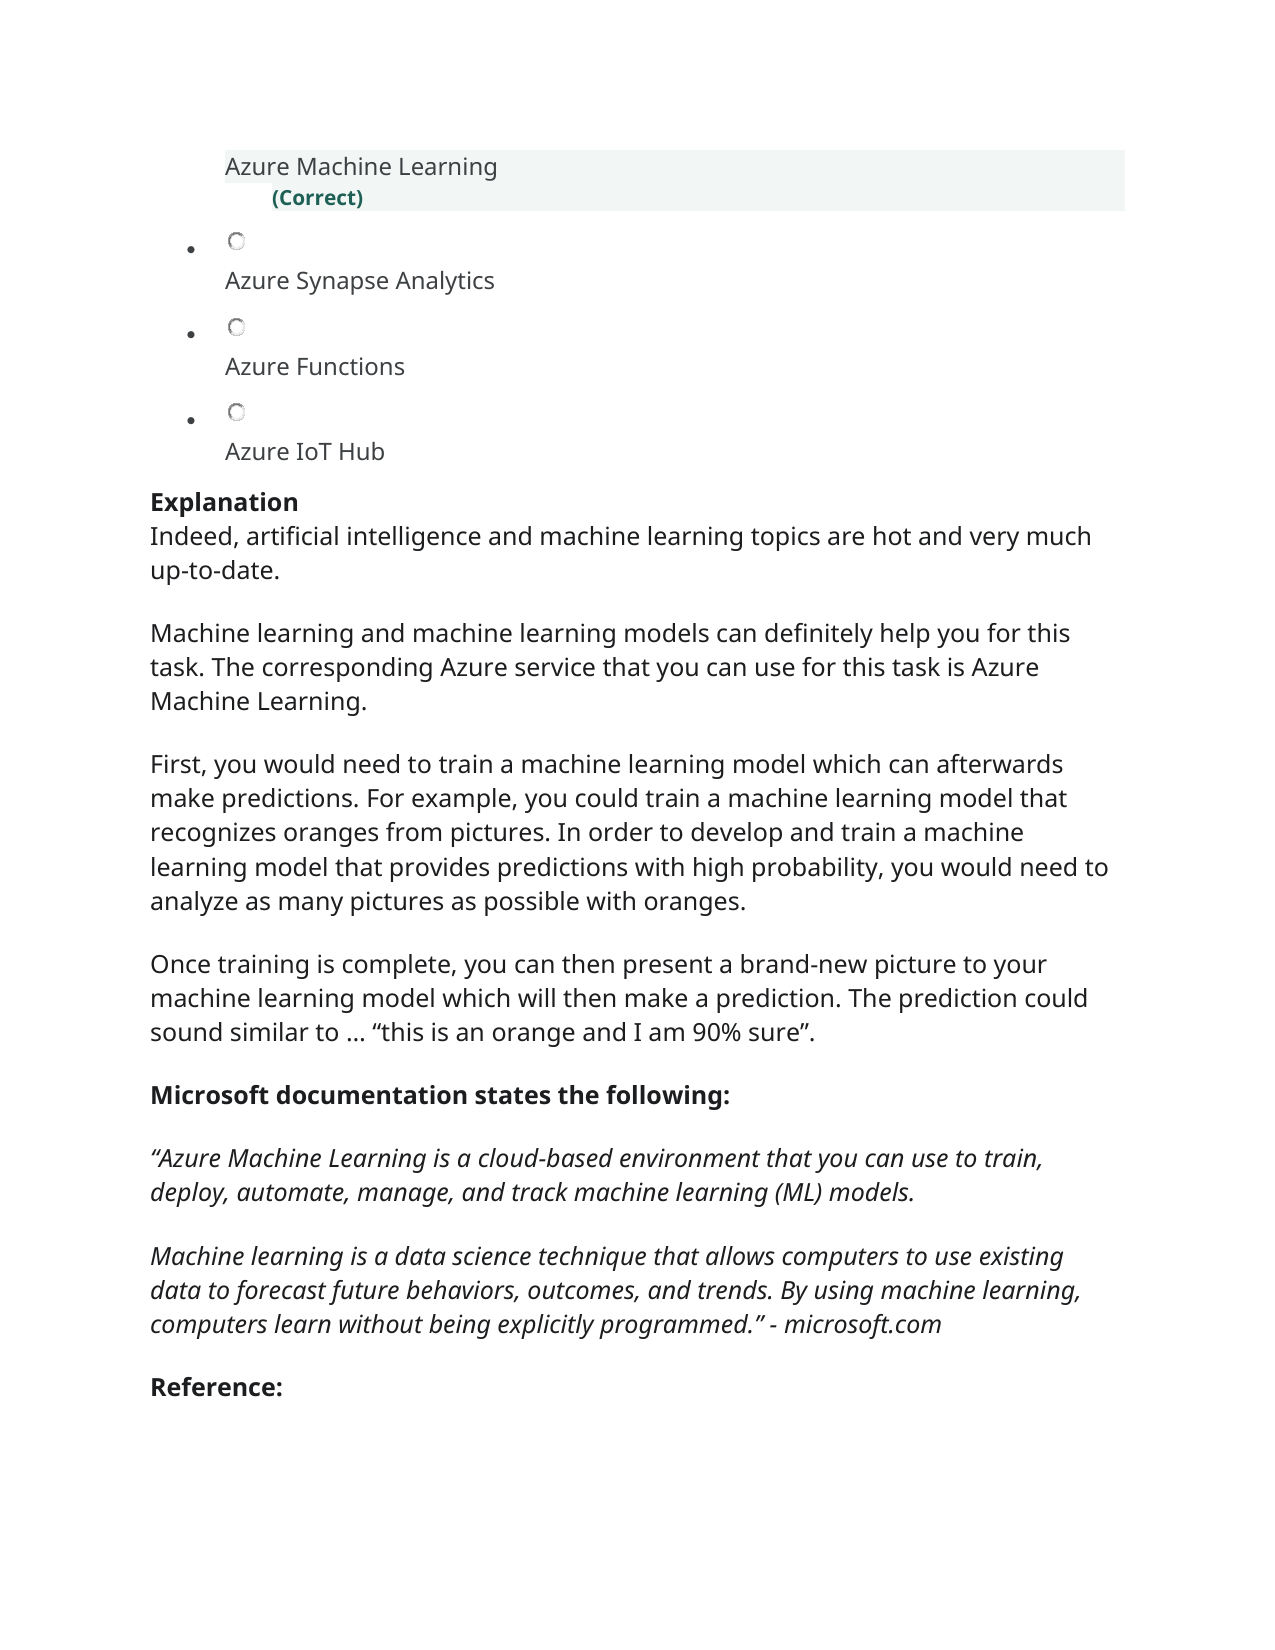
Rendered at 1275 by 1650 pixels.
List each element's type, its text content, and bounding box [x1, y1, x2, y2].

text Azure Functions [225, 349, 1125, 382]
text Indeed, artificial intelligence and machine learning topics are hot and very much up-to-date. [150, 518, 1125, 586]
text Once training is complete, you can then present a brand-new picture to your machine learning model which will then make a prediction. The prediction could sound similar to … “this is an orange and I am 90% sure”. [150, 946, 1125, 1049]
text (Correct) [272, 183, 1125, 211]
text Reference: [150, 1370, 1125, 1404]
text Machine learning is a data science technique that allows computers to use existing data to forecast future behaviors, outcomes, and trends. By using machine learning, computers learn without being explicitly programmed.” - microsoft.com [150, 1238, 1125, 1341]
text “Azure Machine Learning is a cloud-based environment that you can use to train, deploy, automate, manage, and track machine learning (ML) models. [150, 1141, 1125, 1209]
text Machine learning and machine learning models can definitely help you for this task. The corresponding Azure service that you can use for this task is Azure Machine Learning. [150, 616, 1125, 718]
text First, you would need to train a machine learning model which can afterwards make predictions. For example, you could train a machine learning model that recognizes oranges from pictures. In order to develop and train a machine learning model that provides predictions with high probability, you would need to analyze as many pictures as possible with oranges. [150, 747, 1125, 917]
list ​ [187, 228, 1125, 264]
text Azure Machine Learning [225, 150, 1125, 183]
list ​ [187, 313, 1125, 349]
text Azure Synapse Analytics [225, 264, 1125, 297]
list ​ [187, 399, 1125, 435]
text Explanation [150, 484, 1125, 518]
text Azure IoT Hub [225, 435, 1125, 468]
text Microsoft documentation states the following: [150, 1078, 1125, 1112]
